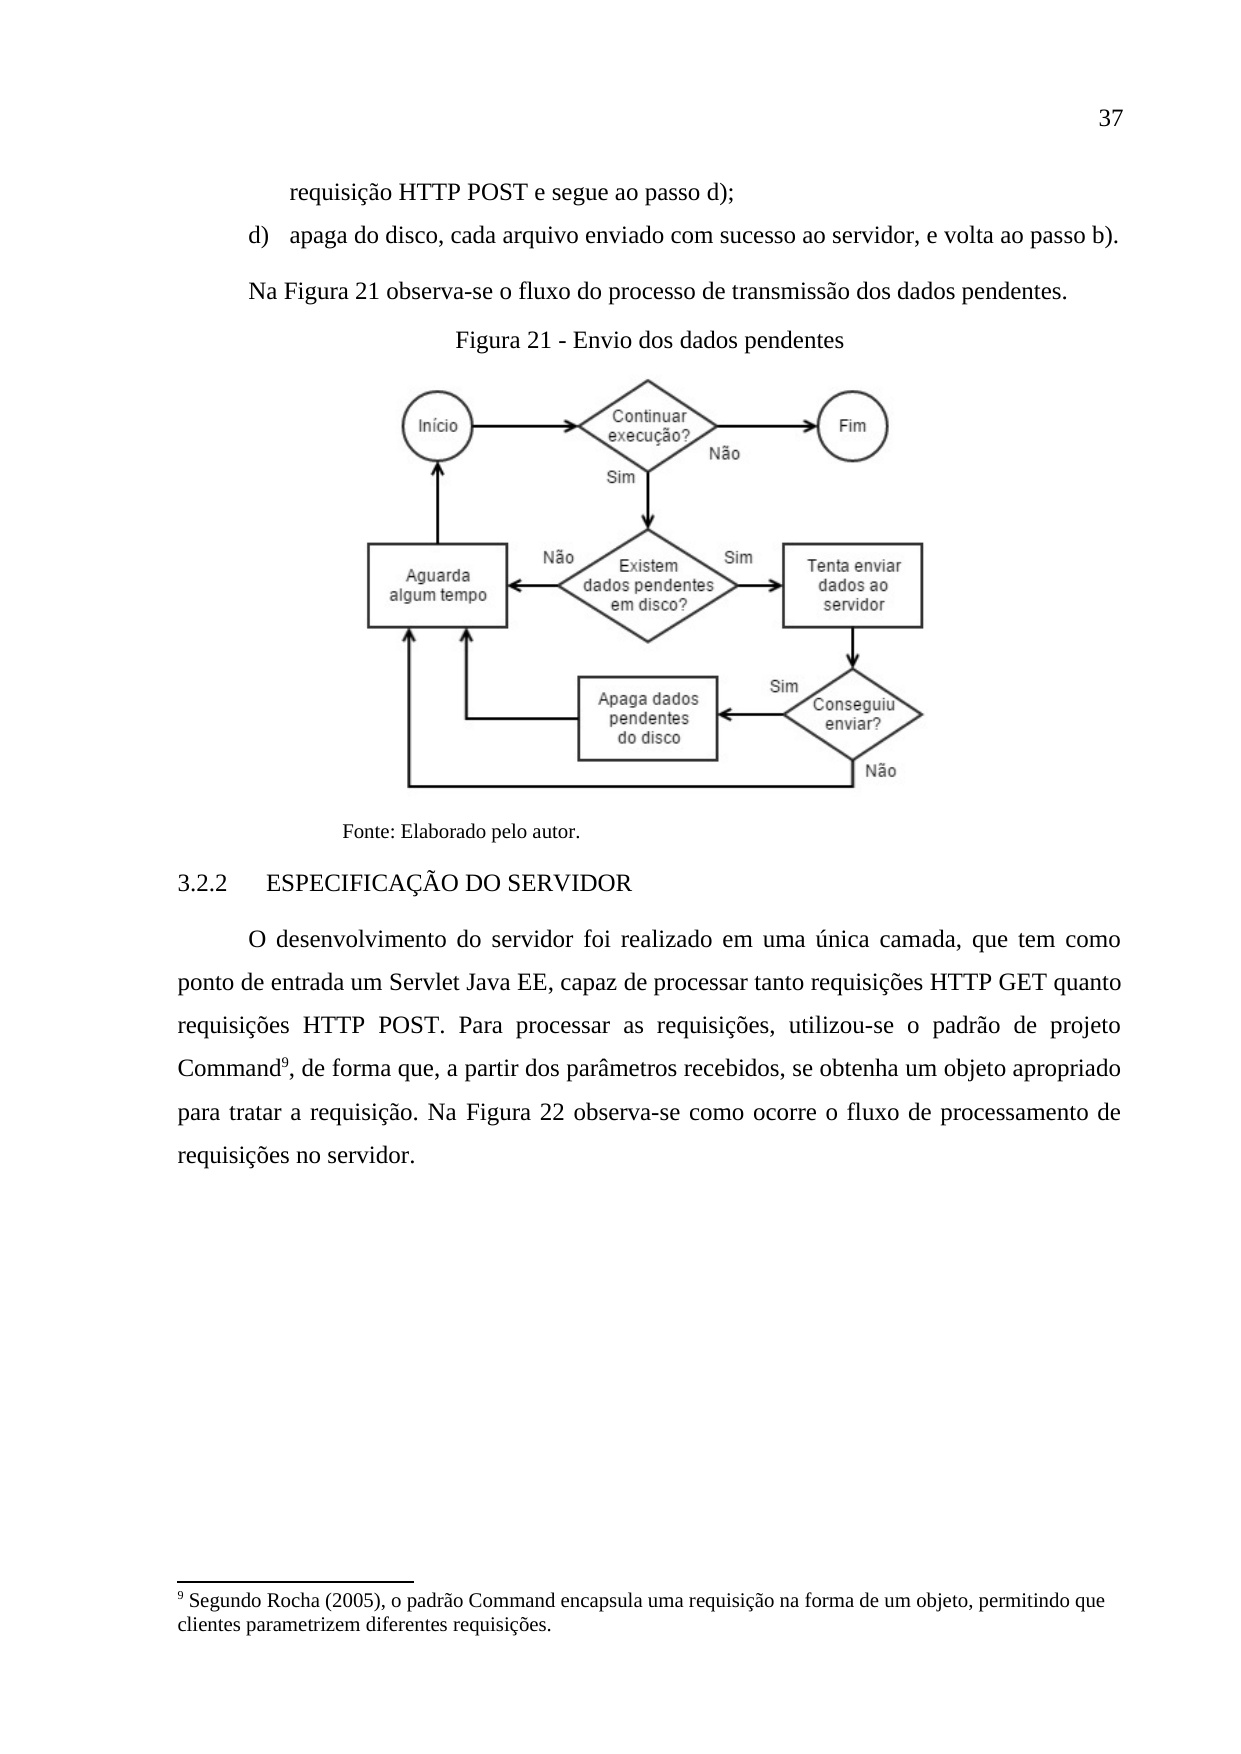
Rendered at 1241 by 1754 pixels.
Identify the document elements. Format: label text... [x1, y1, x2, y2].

text O desenvolvimento do servidor foi realizado em uma única camada, que tem como ponto de entrada um Servlet Java EE, capaz de processar tanto requisições HTTP GET quanto requisições HTTP POST. Para processar as requisições, utilizou-se o padrão de projeto Command, de forma que, a partir dos parâmetros recebidos, se obtenha um objeto apropriado para tratar a requisição. Na Figura 22 observa-se como ocorre o fluxo de processamento de requisições no servidor. [177, 924, 1122, 1168]
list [248, 177, 1122, 206]
subtitle ESPECIFICAÇÃO DO SERVIDOR [177, 868, 1122, 897]
text Figura 21 - Envio dos dados pendentes [177, 325, 1122, 354]
picture [341, 354, 958, 820]
list apaga do disco, cada arquivo enviado com sucesso ao servidor, e volta ao passo b). [248, 220, 1122, 249]
text Na Figura 21 observa-se o fluxo do processo de transmissão dos dados pendentes. [177, 276, 1122, 305]
text Fonte: Elaborado pelo autor. [177, 819, 1122, 843]
